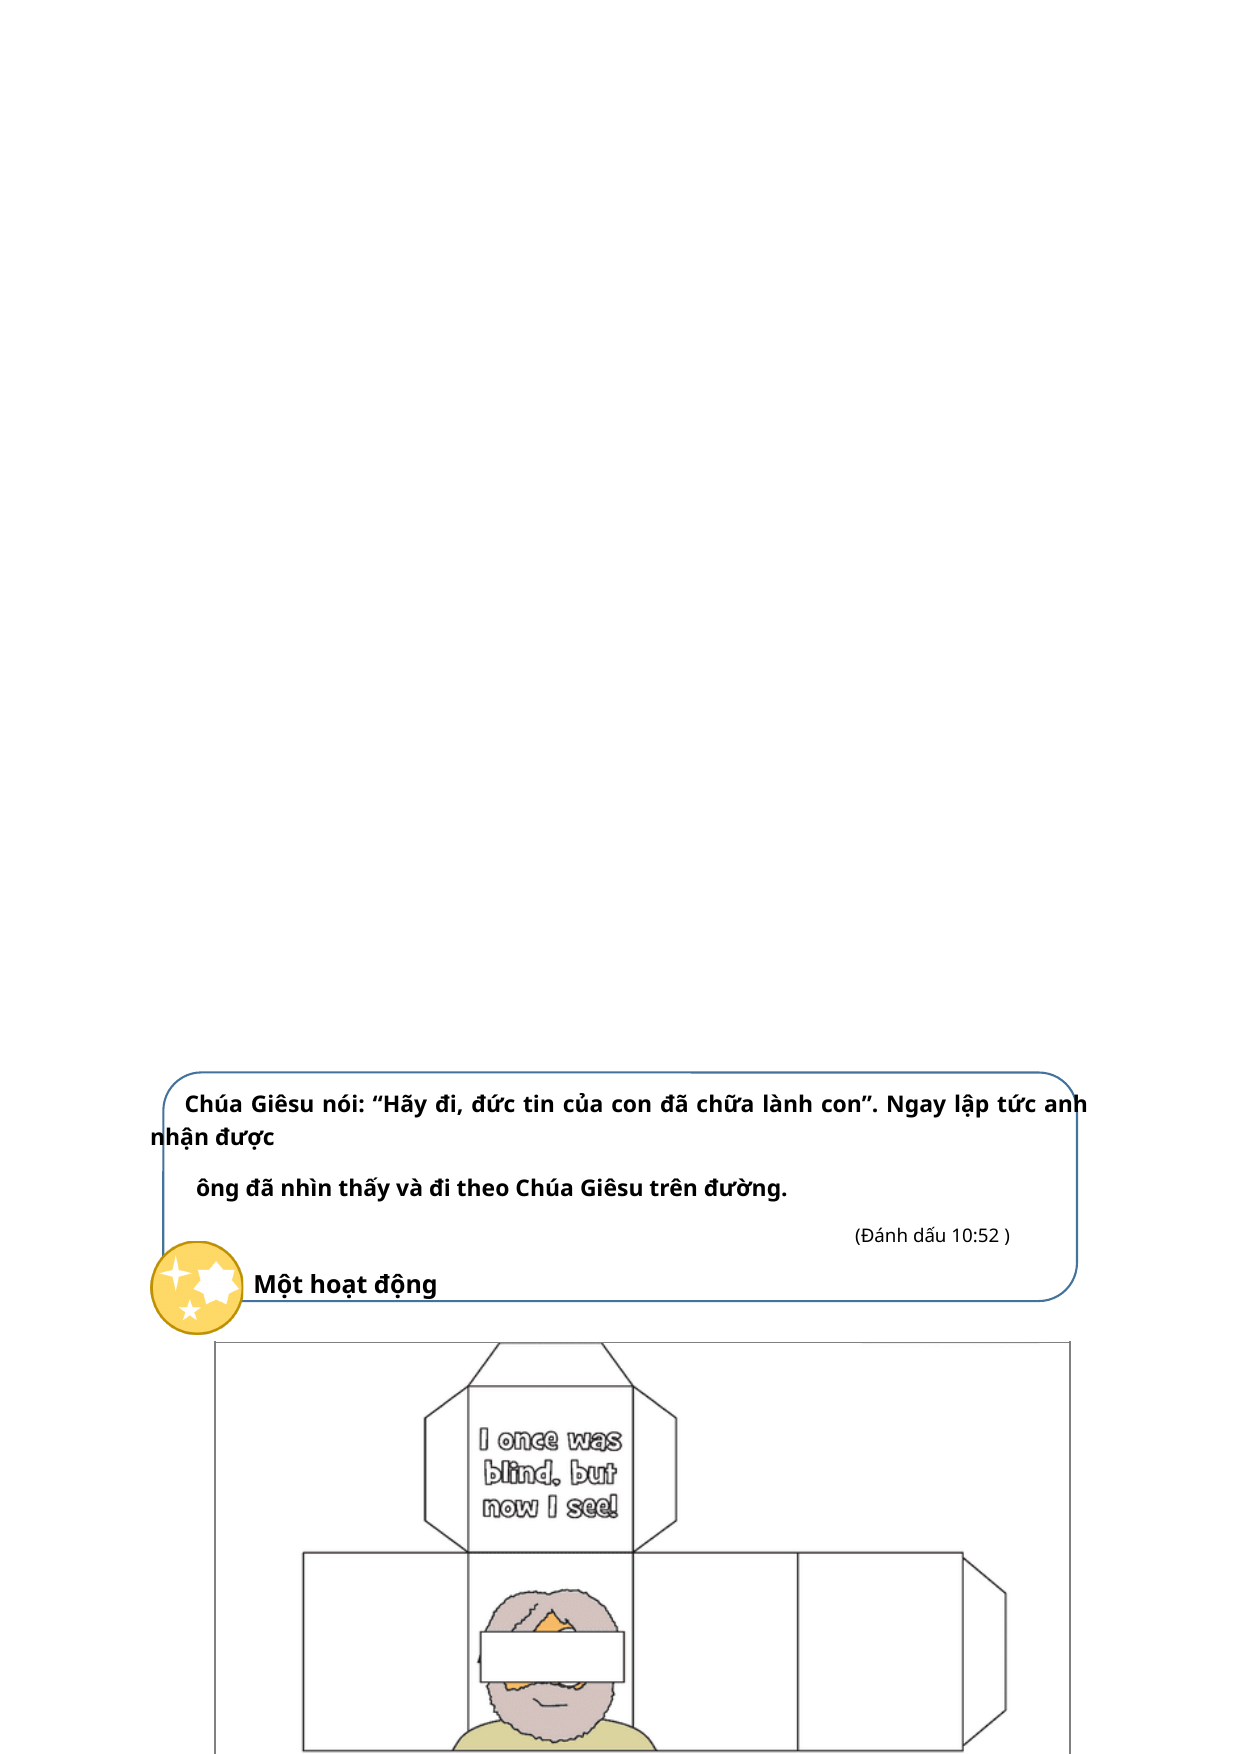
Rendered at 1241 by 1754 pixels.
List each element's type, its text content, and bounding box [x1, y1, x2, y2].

text Chúa Giêsu nói: “Hãy đi, đức tin của con đã chữa lành con”. Ngay lập tức anh nhận được [150, 1088, 1090, 1153]
text (Đánh dấu 10:52 ) [150, 1222, 1090, 1248]
picture [216, 1343, 1069, 1754]
text Một hoạt động [244, 1267, 1090, 1301]
text ông đã nhìn thấy và đi theo Chúa Giêsu trên đường. [150, 1172, 1090, 1203]
picture [150, 1241, 244, 1335]
